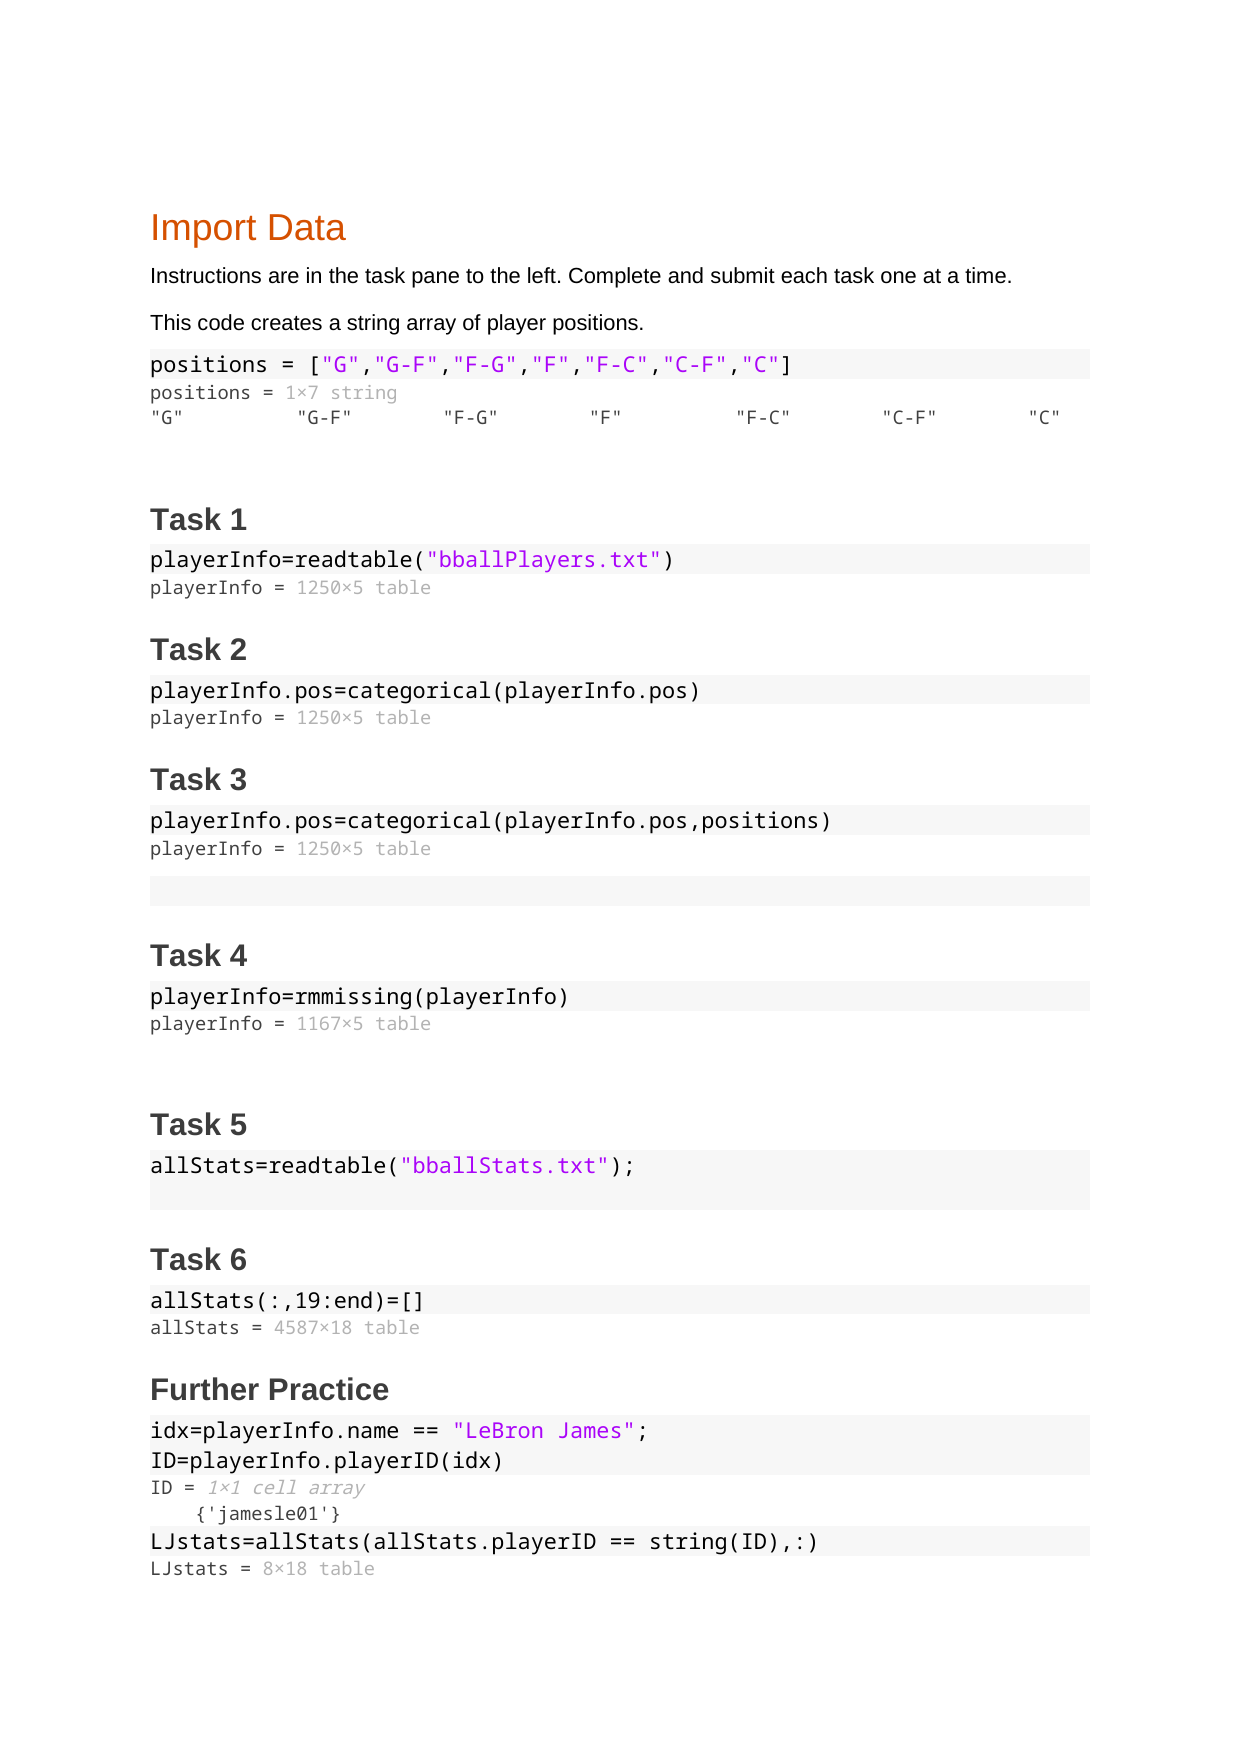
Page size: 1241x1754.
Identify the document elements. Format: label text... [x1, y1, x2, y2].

text Task 6 [150, 1241, 1074, 1277]
text playerInfo.pos=categorical(playerInfo.pos) [150, 675, 1090, 704]
text Task 5 [150, 1106, 1074, 1142]
text Task 2 [150, 631, 1074, 667]
text Task 4 [150, 937, 1074, 973]
text This code creates a string array of player positions. [150, 302, 1090, 335]
text positions = 1×7 string [150, 379, 1090, 405]
text Task 1 [150, 501, 1074, 537]
text playerInfo = 1167×5 table [150, 1011, 1090, 1036]
text ID=playerInfo.playerID(idx) [150, 1445, 1090, 1475]
text playerInfo=readtable("bballPlayers.txt") [150, 544, 1090, 574]
text ID = 1×1 cell array [150, 1475, 1090, 1500]
text allStats = 4587×18 table [150, 1314, 1090, 1340]
text Task 3 [150, 761, 1074, 797]
text idx=playerInfo.name == "LeBron James"; [150, 1415, 1090, 1445]
text Instructions are in the task pane to the left. Complete and submit each task one at a time. [150, 256, 1090, 288]
text playerInfo.pos=categorical(playerInfo.pos,positions) [150, 805, 1090, 835]
text playerInfo=rmmissing(playerInfo) [150, 981, 1090, 1011]
text playerInfo = 1250×5 table [150, 574, 1090, 600]
text Further Practice [150, 1371, 1074, 1407]
text playerInfo = 1250×5 table [150, 835, 1090, 860]
text LJstats = 8×18 table [150, 1556, 1090, 1581]
text allStats(:,19:end)=[] [150, 1285, 1090, 1314]
text LJstats=allStats(allStats.playerID == string(ID),:) [150, 1526, 1090, 1556]
text Import Data [150, 203, 1074, 248]
text allStats=readtable("bballStats.txt"); [150, 1150, 1090, 1180]
text {'jamesle01'} [150, 1500, 1090, 1526]
text positions = ["G","G-F","F-G","F","F-C","C-F","C"] [150, 349, 1090, 379]
text "G" "G-F" "F-G" "F" "F-C" "C-F" "C" [150, 405, 1090, 430]
text playerInfo = 1250×5 table [150, 704, 1090, 730]
